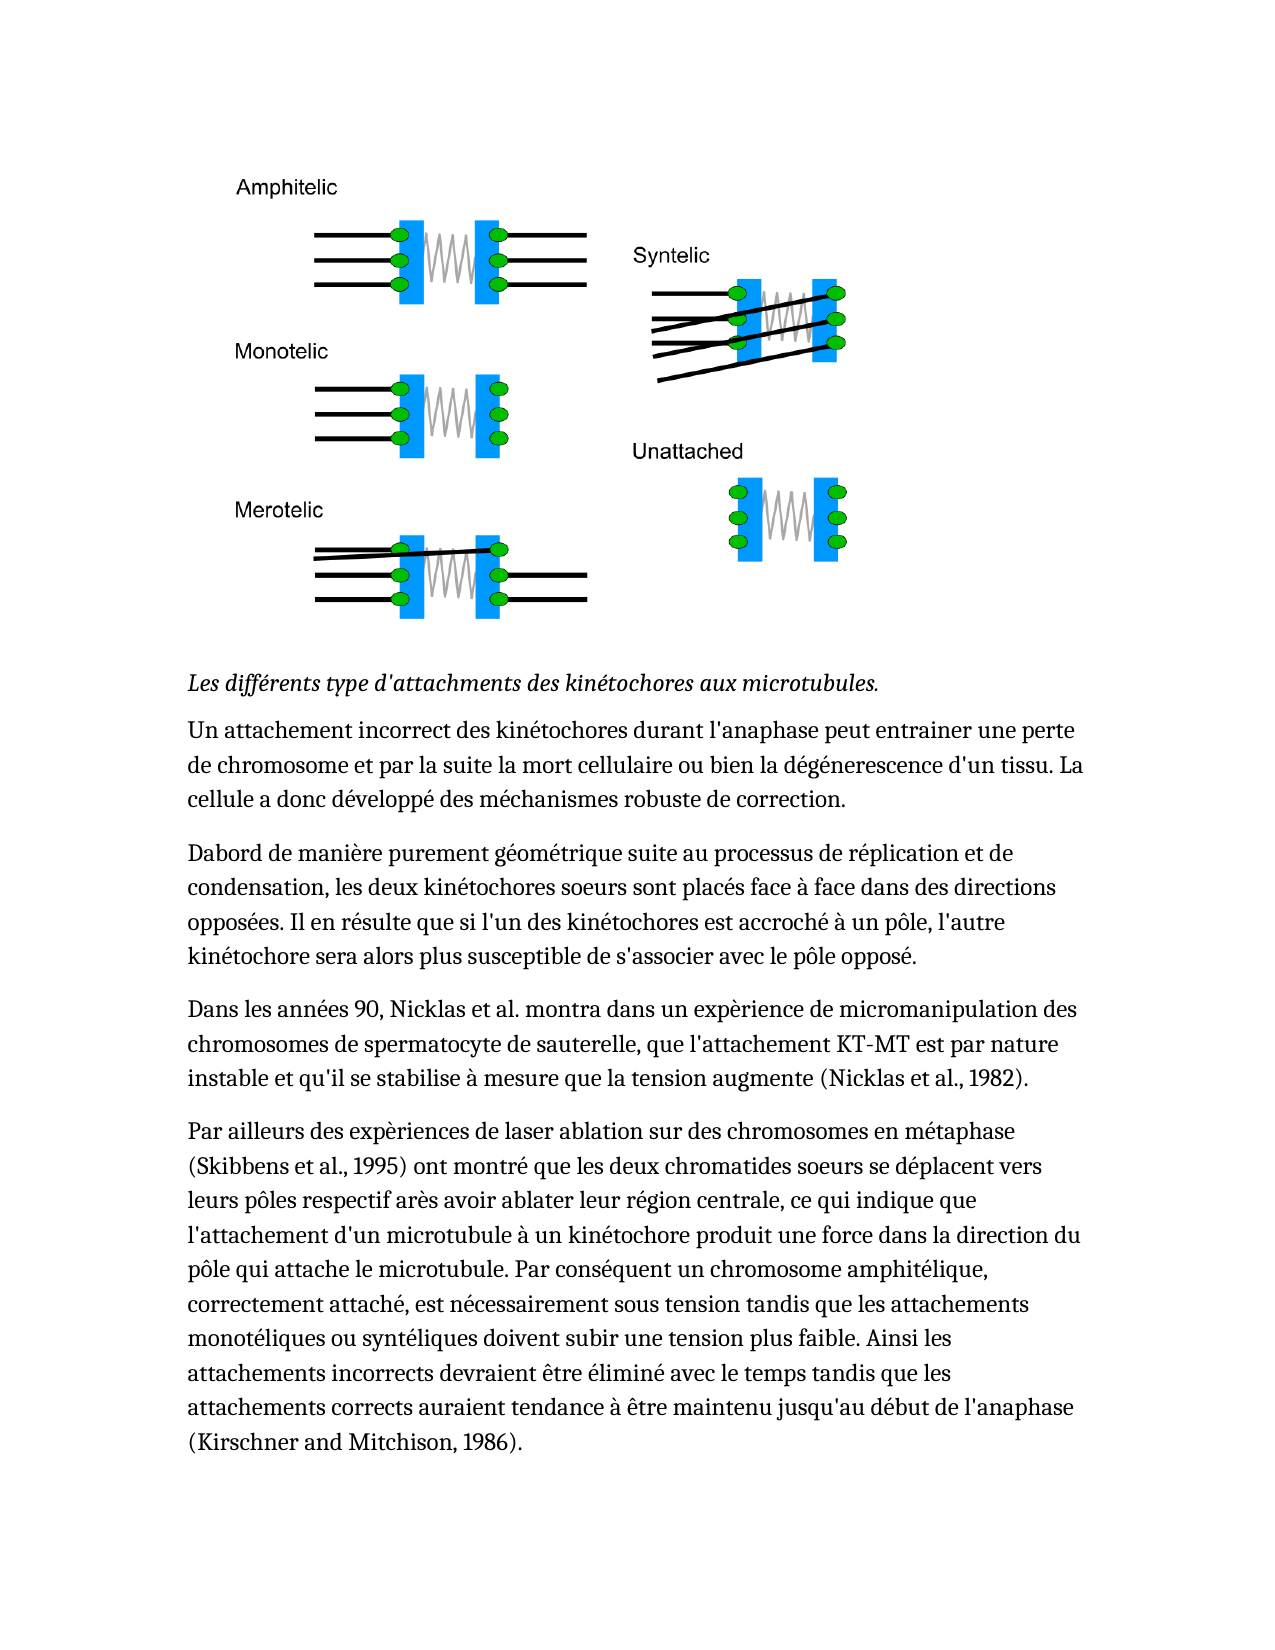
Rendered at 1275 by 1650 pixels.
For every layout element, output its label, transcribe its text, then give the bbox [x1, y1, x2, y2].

text Dabord de manière purement géométrique suite au processus de réplication et de condensation, les deux kinétochores soeurs sont placés face à face dans des directions opposées. Il en résulte que si l'un des kinétochores est accroché à un pôle, l'autre kinétochore sera alors plus susceptible de s'associer avec le pôle opposé. [187, 838, 1087, 971]
text Par ailleurs des expèriences de laser ablation sur des chromosomes en métaphase (Skibbens et al., 1995) ont montré que les deux chromatides soeurs se déplacent vers leurs pôles respectif arès avoir ablater leur région centrale, ce qui indique que l'attachement d'un microtubule à un kinétochore produit une force dans la direction du pôle qui attache le microtubule. Par conséquent un chromosome amphitélique, correctement attaché, est nécessairement sous tension tandis que les attachements monotéliques ou syntéliques doivent subir une tension plus faible. Ainsi les attachements incorrects devraient être éliminé avec le temps tandis que les attachements corrects auraient tendance à être maintenu jusqu'au début de l'anaphase (Kirschner and Mitchison, 1986). [187, 1117, 1087, 1456]
text Un attachement incorrect des kinétochores durant l'anaphase peut entrainer une perte de chromosome et par la suite la mort cellulaire ou bien la dégénerescence d'un tissu. La cellule a donc développé des méchanismes robuste de correction. [187, 716, 1087, 814]
picture [206, 150, 875, 648]
text Dans les années 90, Nicklas et al. montra dans un expèrience de micromanipulation des chromosomes de spermatocyte de sauterelle, que l'attachement KT-MT est par nature instable et qu'il se stabilise à mesure que la tension augmente (Nicklas et al., 1982). [187, 995, 1087, 1093]
text Les différents type d'attachments des kinétochores aux microtubules. [187, 669, 1087, 697]
